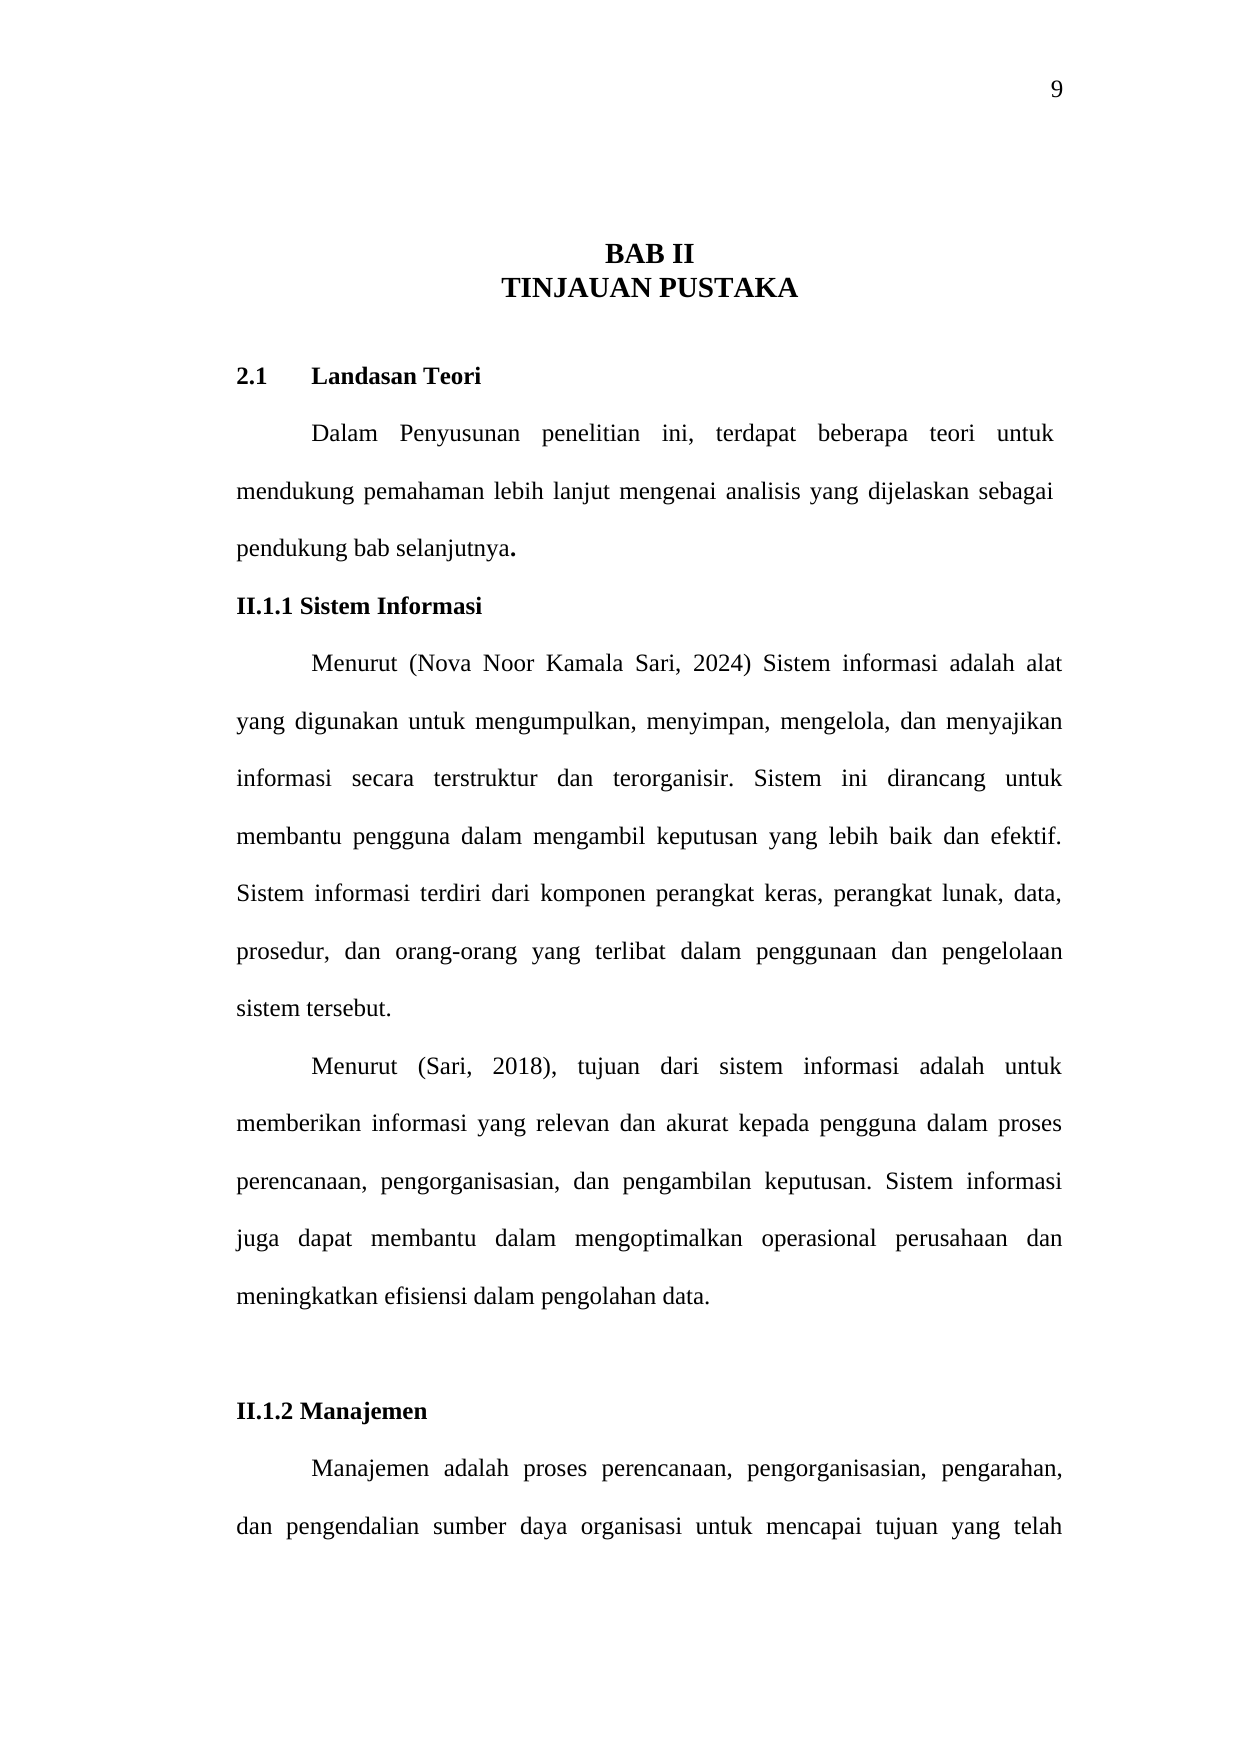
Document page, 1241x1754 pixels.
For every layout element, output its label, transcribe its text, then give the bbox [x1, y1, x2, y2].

text Menurut (Sari, 2018), tujuan dari sistem informasi adalah untuk memberikan informasi yang relevan dan akurat kepada pengguna dalam proses perencanaan, pengorganisasian, dan pengambilan keputusan. Sistem informasi juga dapat membantu dalam mengoptimalkan operasional perusahaan dan meningkatkan efisiensi dalam pengolahan data. [236, 1051, 1063, 1309]
list Sistem Informasi [236, 591, 1063, 619]
list Manajemen [236, 1396, 1063, 1424]
subtitle Landasan Teori [236, 361, 1063, 389]
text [236, 1453, 1063, 1539]
text Menurut (Nova Noor Kamala Sari, 2024) Sistem informasi adalah alat yang digunakan untuk mengumpulkan, menyimpan, mengelola, dan menyajikan informasi secara terstruktur dan terorganisir. Sistem ini dirancang untuk membantu pengguna dalam mengambil keputusan yang lebih baik dan efektif. Sistem informasi terdiri dari komponen perangkat keras, perangkat lunak, data, prosedur, dan orang-orang yang terlibat dalam penggunaan dan pengelolaan sistem tersebut. [236, 648, 1063, 1022]
subtitle BAB II TINJAUAN PUSTAKA [236, 236, 1063, 303]
text Dalam Penyusunan penelitian ini, terdapat beberapa teori untuk mendukung pemahaman lebih lanjut mengenai analisis yang dijelaskan sebagai pendukung bab selanjutnya. [236, 418, 1054, 562]
